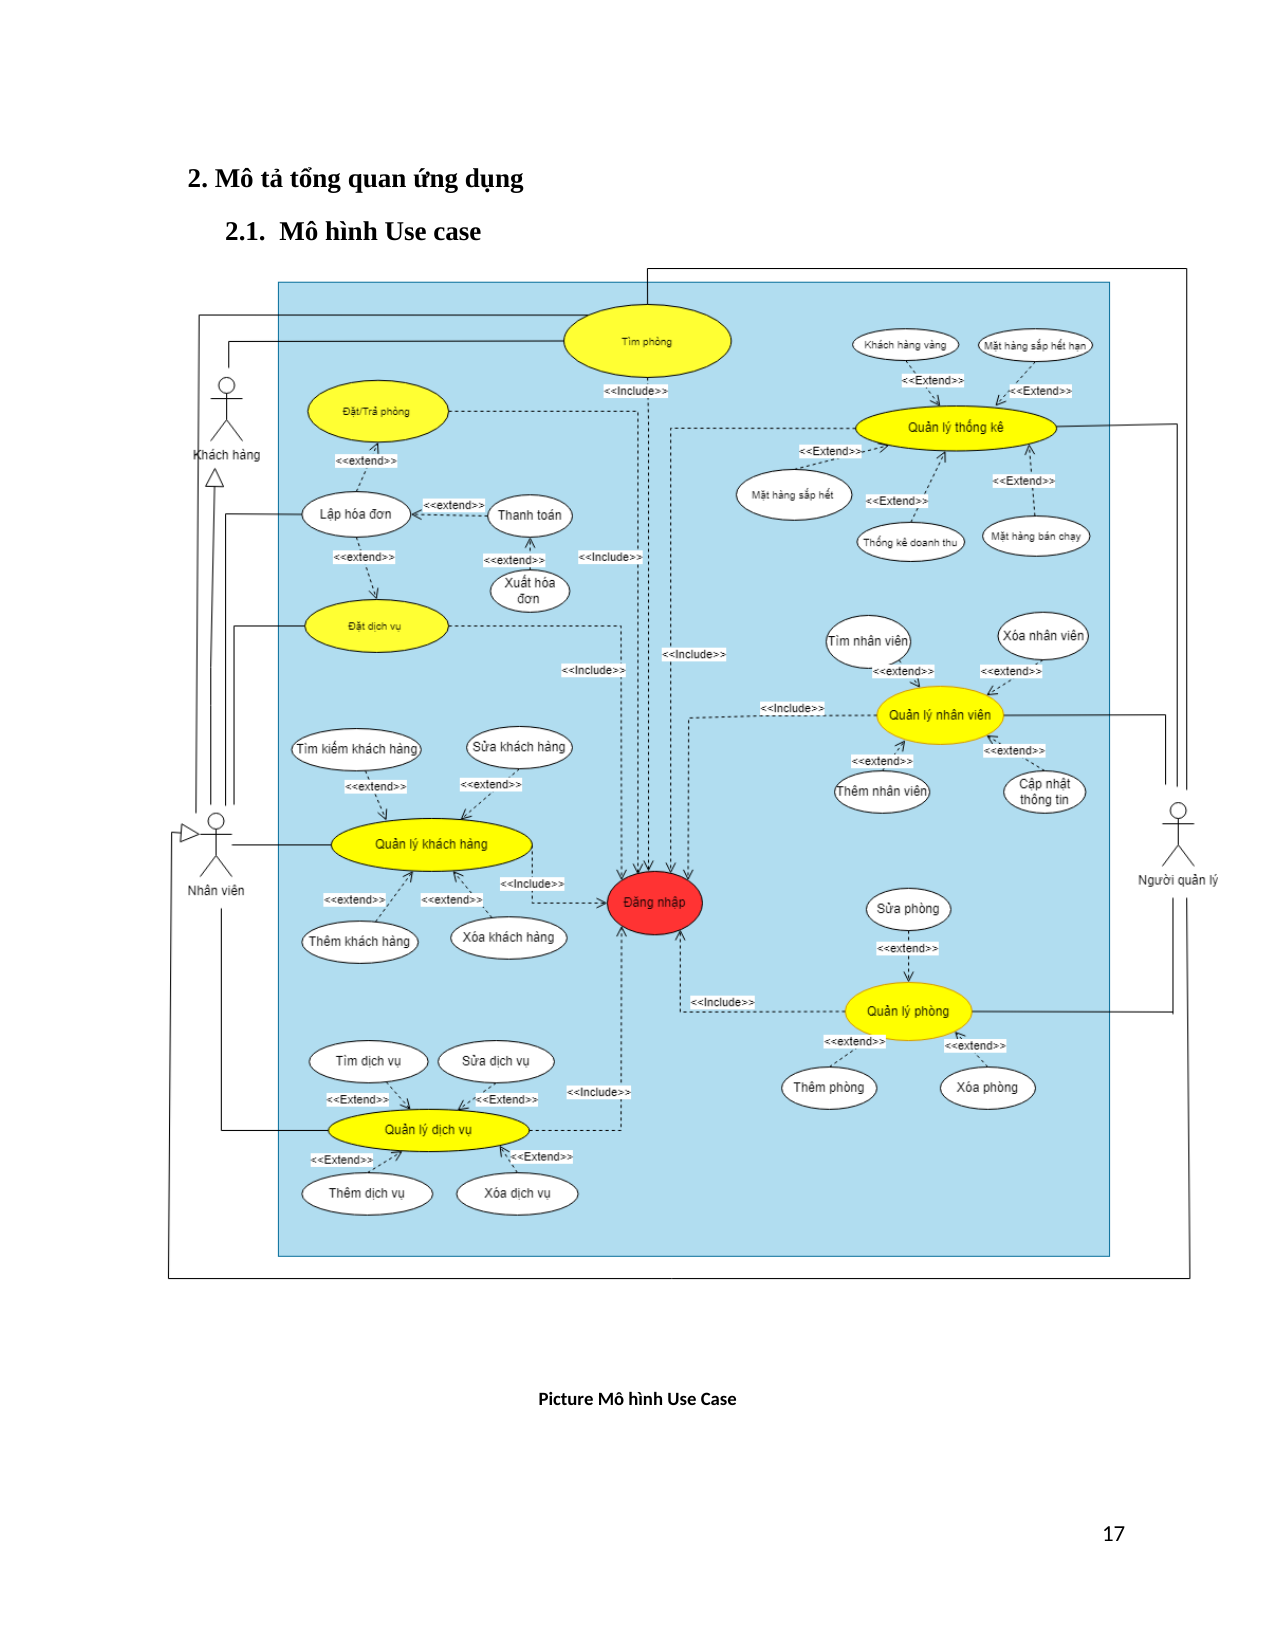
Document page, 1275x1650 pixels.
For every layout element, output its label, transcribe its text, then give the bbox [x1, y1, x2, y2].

text Mô tả tổng quan ứng dụng [187, 162, 1125, 194]
text Picture Mô hình Use Case [150, 1387, 1125, 1410]
text Mô hình Use case [225, 215, 1125, 247]
picture [150, 268, 1219, 1369]
